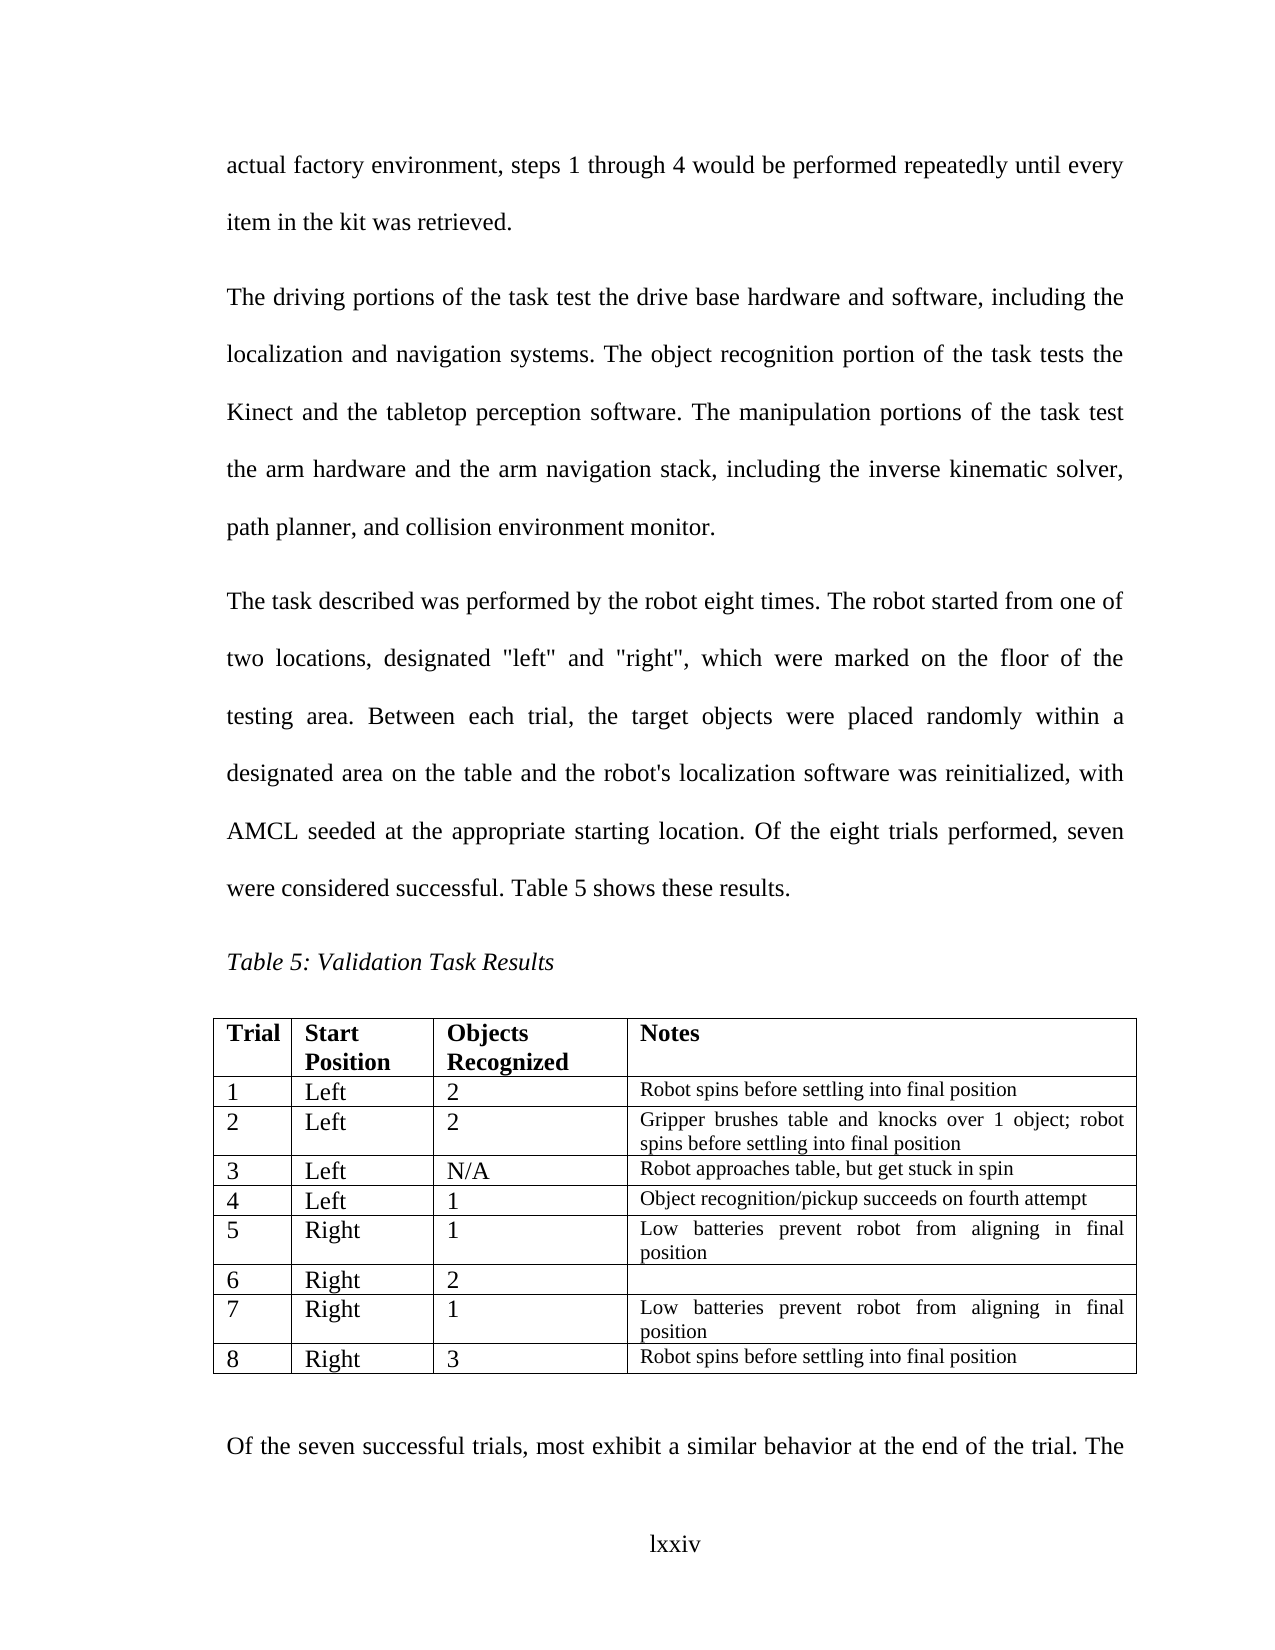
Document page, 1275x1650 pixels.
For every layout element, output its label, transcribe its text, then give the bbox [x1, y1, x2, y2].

table_cell 6 [214, 1265, 291, 1293]
table_cell 3 [434, 1344, 627, 1372]
table_cell Robot spins before settling into final position [628, 1077, 1136, 1106]
table_cell N/A [434, 1156, 627, 1185]
table_cell 5 [214, 1216, 291, 1264]
table_cell Left [292, 1186, 433, 1214]
table_cell 4 [214, 1186, 291, 1214]
table_cell 2 [434, 1107, 627, 1155]
table_cell 3 [214, 1156, 291, 1185]
table_cell Gripper brushes table and knocks over 1 object; robot spins before settling into final position [628, 1107, 1136, 1155]
table_cell Object recognition/pickup succeeds on fourth attempt [628, 1186, 1136, 1214]
table_cell Low batteries prevent robot from aligning in final position [628, 1295, 1136, 1343]
table_header Start Position [292, 1019, 433, 1076]
table_cell Right [292, 1265, 433, 1293]
table_cell 2 [434, 1265, 627, 1293]
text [226, 150, 1125, 236]
table_cell Left [292, 1077, 433, 1106]
table_cell 8 [214, 1344, 291, 1372]
table_cell Right [292, 1295, 433, 1343]
table_cell Left [292, 1107, 433, 1155]
text The task described was performed by the robot eight times. The robot started from one of two locations, designated "left" and "right", which were marked on the floor of the testing area. Between each trial, the target objects were placed randomly within a designated area on the table and the robot's localization software was reinitialized, with AMCL seeded at the appropriate starting location. Of the eight trials performed, seven were considered successful. Table 5 shows these results. [226, 586, 1125, 902]
text The driving portions of the task test the drive base hardware and software, including the localization and navigation systems. The object recognition portion of the task tests the Kinect and the tabletop perception software. The manipulation portions of the task test the arm hardware and the arm navigation stack, including the inverse kinematic solver, path planner, and collision environment monitor. [226, 282, 1125, 540]
table_cell Left [292, 1156, 433, 1185]
table_cell [628, 1265, 1136, 1293]
table_cell 2 [434, 1077, 627, 1106]
table_cell Right [292, 1216, 433, 1264]
table_cell 1 [434, 1295, 627, 1343]
table_header Trial [214, 1019, 291, 1076]
table_cell Right [292, 1344, 433, 1372]
table_cell Robot approaches table, but get stuck in spin [628, 1156, 1136, 1185]
table_cell Low batteries prevent robot from aligning in final position [628, 1216, 1136, 1264]
text Table 5: Validation Task Results [226, 947, 1125, 976]
table_header Objects Recognized [434, 1019, 627, 1076]
table_cell Robot spins before settling into final position [628, 1344, 1136, 1372]
table_cell 1 [214, 1077, 291, 1106]
table_cell 1 [434, 1186, 627, 1214]
table_cell 2 [214, 1107, 291, 1155]
table_cell 7 [214, 1295, 291, 1343]
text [226, 1374, 1125, 1460]
table_header Notes [628, 1019, 1136, 1076]
table_cell 1 [434, 1216, 627, 1264]
